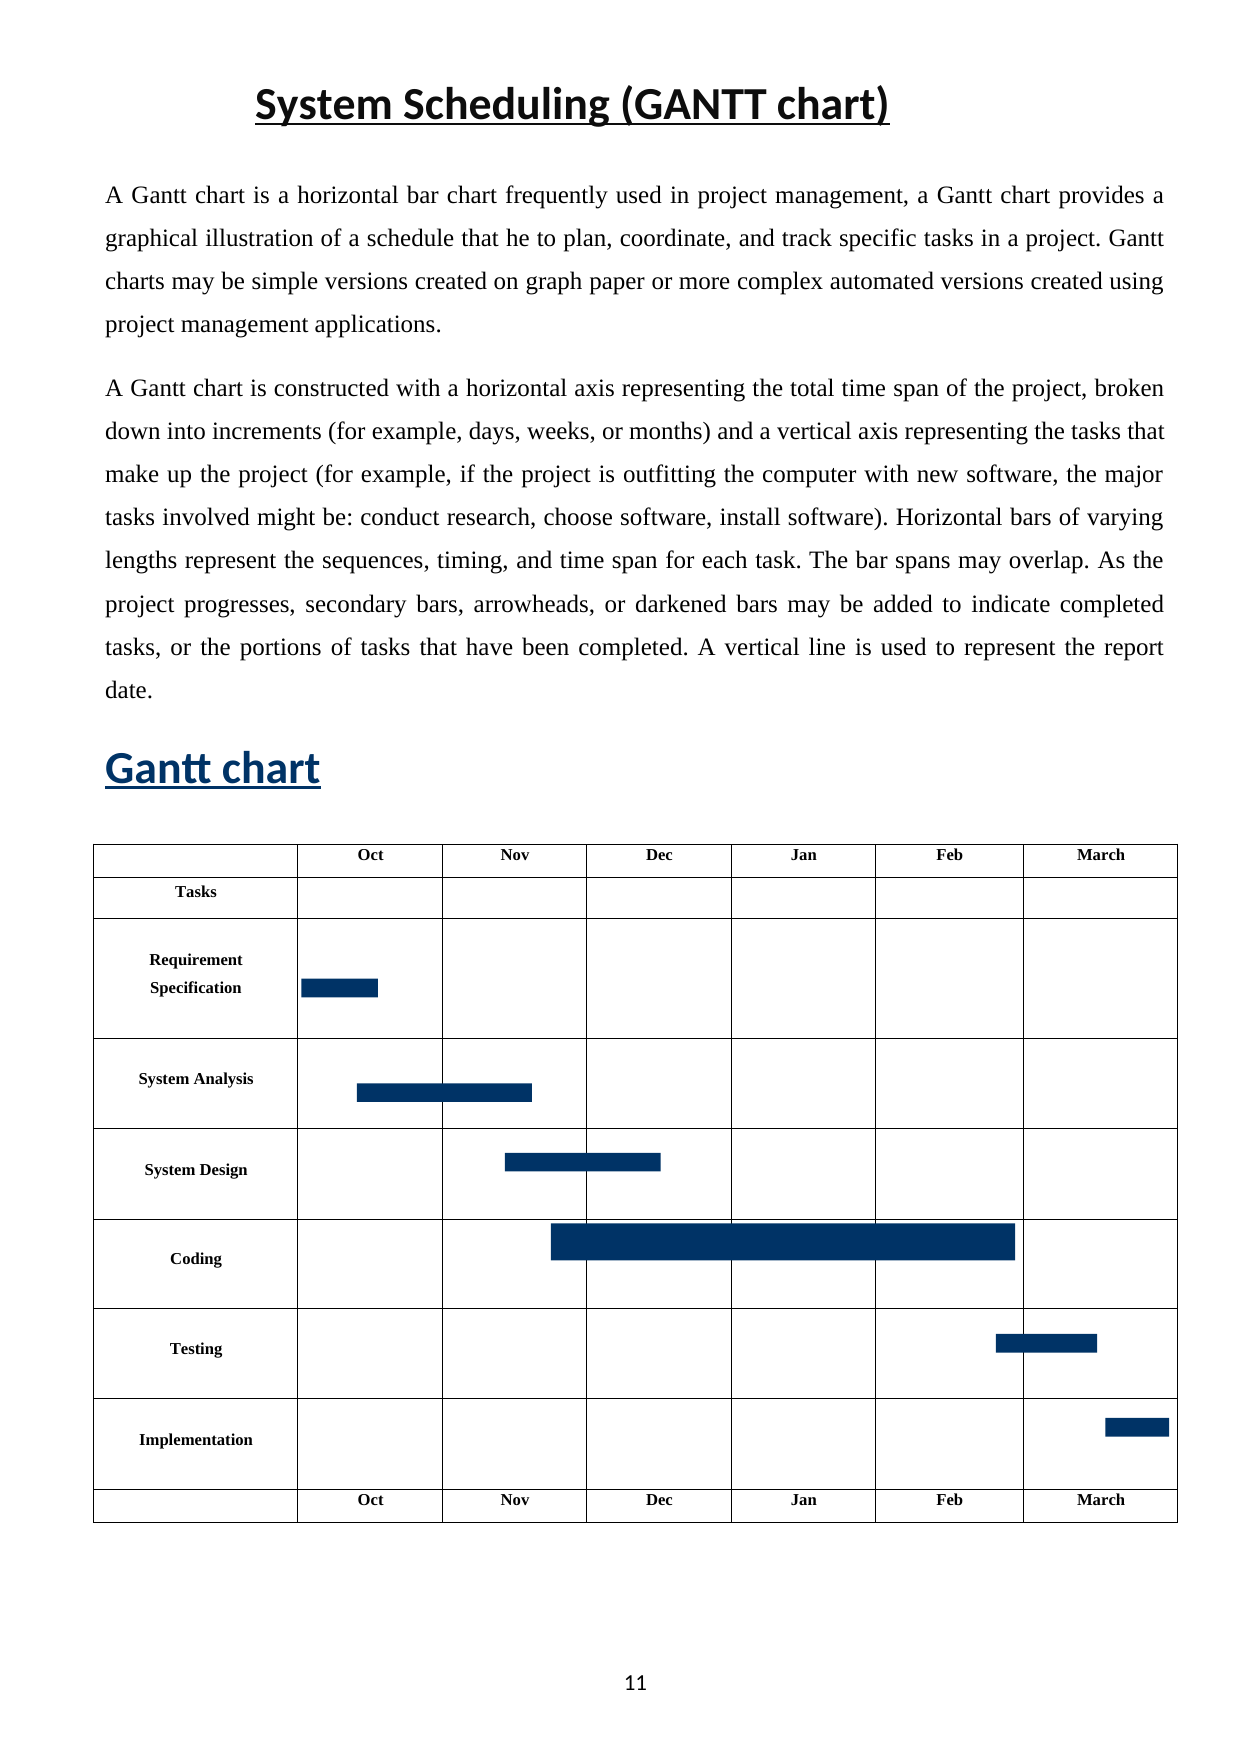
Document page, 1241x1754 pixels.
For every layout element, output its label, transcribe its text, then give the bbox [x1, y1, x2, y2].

table_cell [298, 1399, 442, 1488]
table_cell [1024, 1039, 1177, 1128]
table_header Dec [587, 845, 731, 877]
table_cell [587, 1261, 731, 1307]
table_cell [298, 1309, 442, 1398]
table_cell [587, 1039, 731, 1128]
table_cell [298, 1129, 442, 1219]
table_cell Dec [587, 1490, 731, 1522]
table_cell [876, 1309, 1023, 1398]
table_cell [732, 878, 875, 917]
table_cell [587, 878, 731, 917]
text Gantt chart [105, 739, 1165, 795]
table_cell [443, 1220, 586, 1307]
table_cell Nov [443, 1490, 586, 1522]
table_cell [1024, 1129, 1177, 1219]
table_cell Tasks [94, 878, 297, 917]
table_cell [1024, 919, 1177, 1038]
table_header Feb [876, 845, 1023, 877]
table_cell [298, 1220, 442, 1307]
table_cell [876, 1399, 1023, 1488]
table_header [94, 845, 297, 877]
table_cell [1024, 1309, 1177, 1398]
table_cell [732, 1261, 875, 1307]
table_header March [1024, 845, 1177, 877]
table_cell [732, 1129, 875, 1219]
table_cell Oct [298, 1490, 442, 1522]
table_cell Implementation [94, 1399, 297, 1488]
table_cell System Analysis [94, 1039, 297, 1128]
table_cell [298, 1039, 442, 1128]
table_cell [876, 878, 1023, 917]
table_cell [443, 919, 586, 1038]
table_cell [587, 1309, 731, 1398]
table_cell [587, 919, 731, 1038]
table_cell [876, 1220, 1023, 1307]
table_cell [732, 919, 875, 1038]
text A Gantt chart is a horizontal bar chart frequently used in project management, a Gantt chart provides a graphical illustration of a schedule that he to plan, coordinate, and track specific tasks in a project. Gantt charts may be simple versions created on graph paper or more complex automated versions created using project management applications. [105, 180, 1165, 338]
table_cell [876, 1039, 1023, 1128]
text A Gantt chart is constructed with a horizontal axis representing the total time span of the project, broken down into increments (for example, days, weeks, or months) and a vertical axis representing the tasks that make up the project (for example, if the project is outfitting the computer with new software, the major tasks involved might be: conduct research, choose software, install software). Horizontal bars of varying lengths represent the sequences, timing, and time span for each task. The bar spans may overlap. As the project progresses, secondary bars, arrowheads, or darkened bars may be added to indicate completed tasks, or the portions of tasks that have been completed. A vertical line is used to represent the report date. [105, 373, 1165, 704]
table_cell Requirement Specification [94, 919, 297, 1038]
table_cell System Design [94, 1129, 297, 1219]
table_header Jan [732, 845, 875, 877]
table_cell March [1024, 1490, 1177, 1522]
table_cell [587, 1399, 731, 1488]
table_cell [876, 919, 1023, 1038]
table_cell [443, 1039, 586, 1128]
table_cell [298, 919, 442, 1038]
text System Scheduling (GANTT chart) [105, 75, 1165, 131]
table_cell [732, 1039, 875, 1128]
table_cell [732, 1399, 875, 1488]
table_cell Jan [732, 1490, 875, 1522]
table_cell [94, 1490, 297, 1522]
table_cell [443, 1399, 586, 1488]
table_cell Coding [94, 1220, 297, 1307]
table_cell [587, 1129, 731, 1219]
table_cell [443, 1129, 586, 1219]
table_cell [1024, 1399, 1177, 1488]
table_cell [1024, 1220, 1177, 1307]
table_cell [732, 1309, 875, 1398]
table_cell [298, 878, 442, 917]
table_cell Feb [876, 1490, 1023, 1522]
table_cell [1024, 878, 1177, 917]
table_cell [443, 1309, 586, 1398]
table_cell [443, 878, 586, 917]
table_header Nov [443, 845, 586, 877]
table_cell [876, 1129, 1023, 1219]
table_cell Testing [94, 1309, 297, 1398]
table_header Oct [298, 845, 442, 877]
